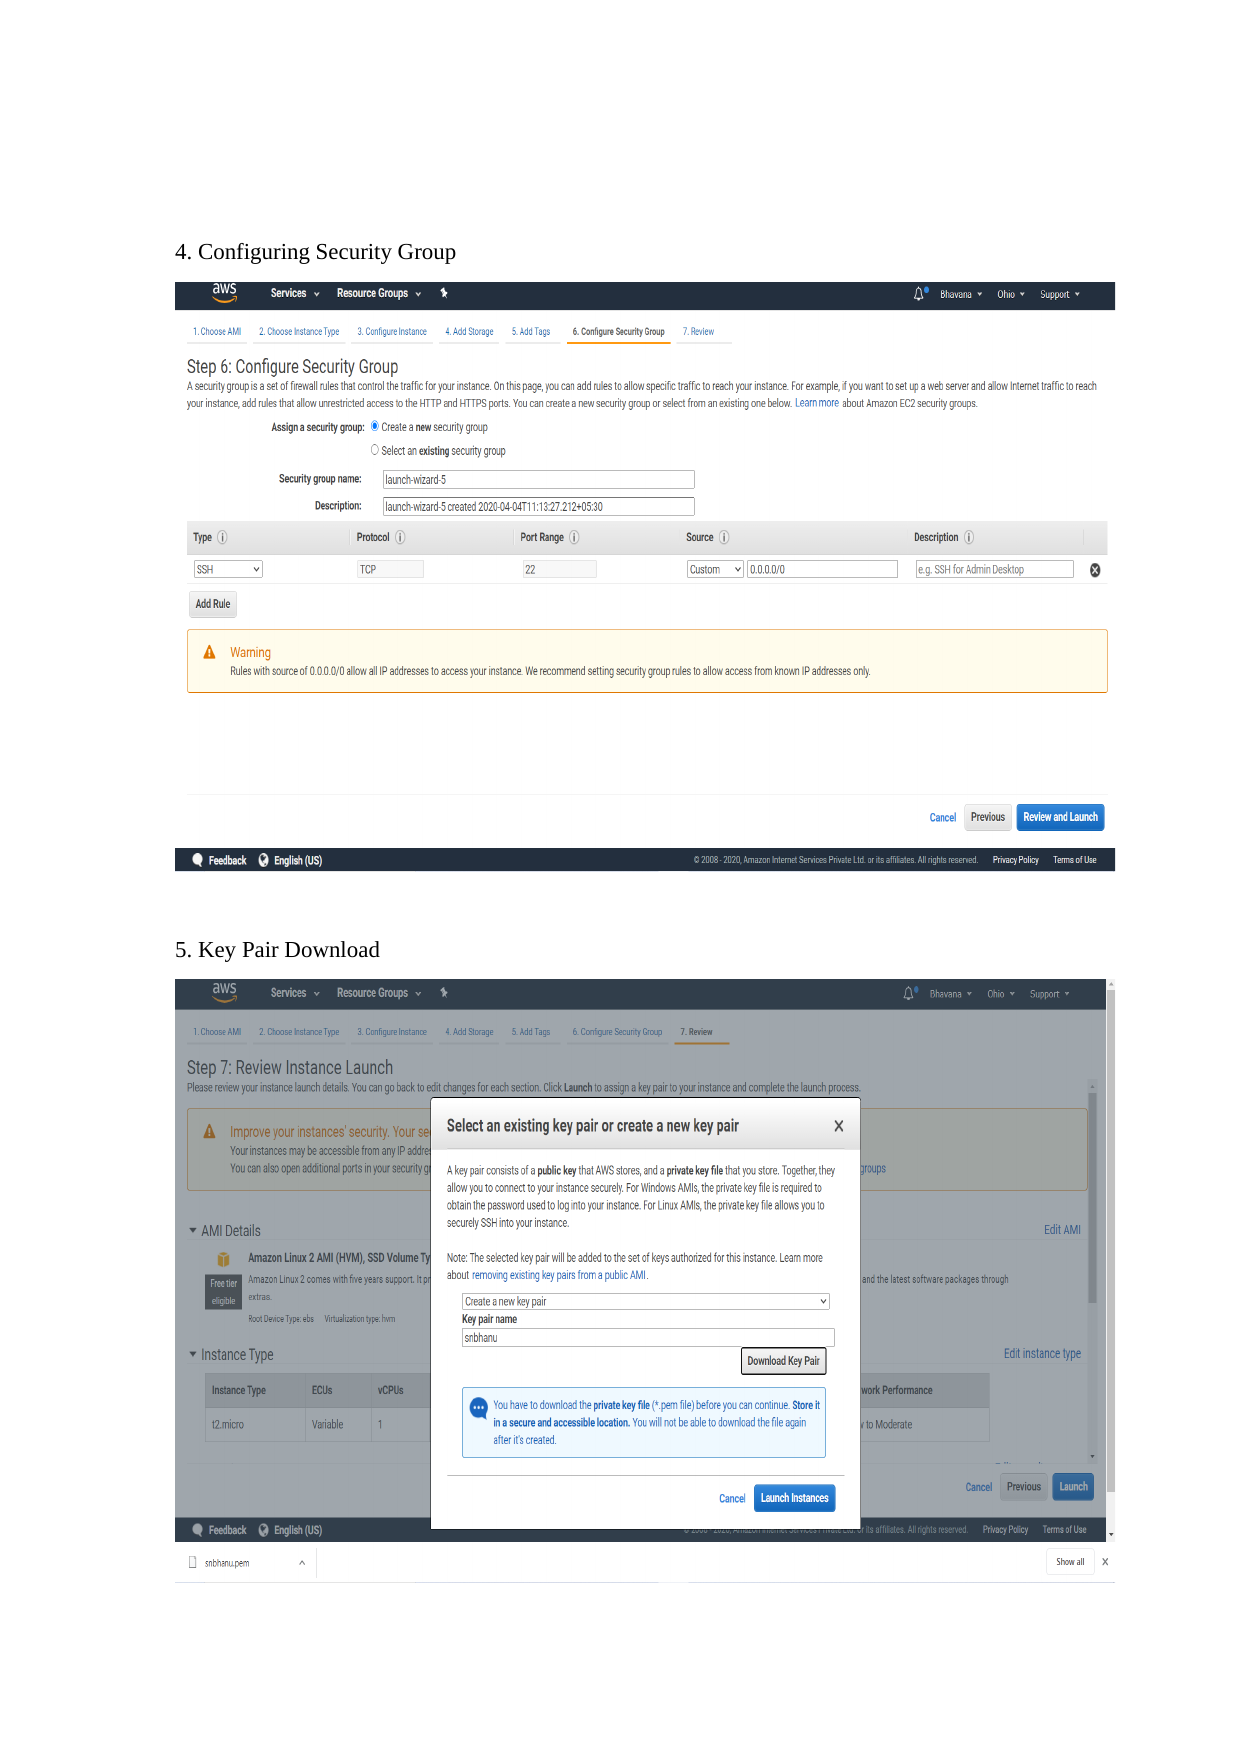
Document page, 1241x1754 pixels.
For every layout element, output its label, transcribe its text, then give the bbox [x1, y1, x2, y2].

text 4. Configuring Security Group [175, 238, 505, 264]
picture [175, 282, 1116, 872]
picture [175, 979, 1116, 1583]
text 5. Key Pair Download [175, 936, 422, 962]
